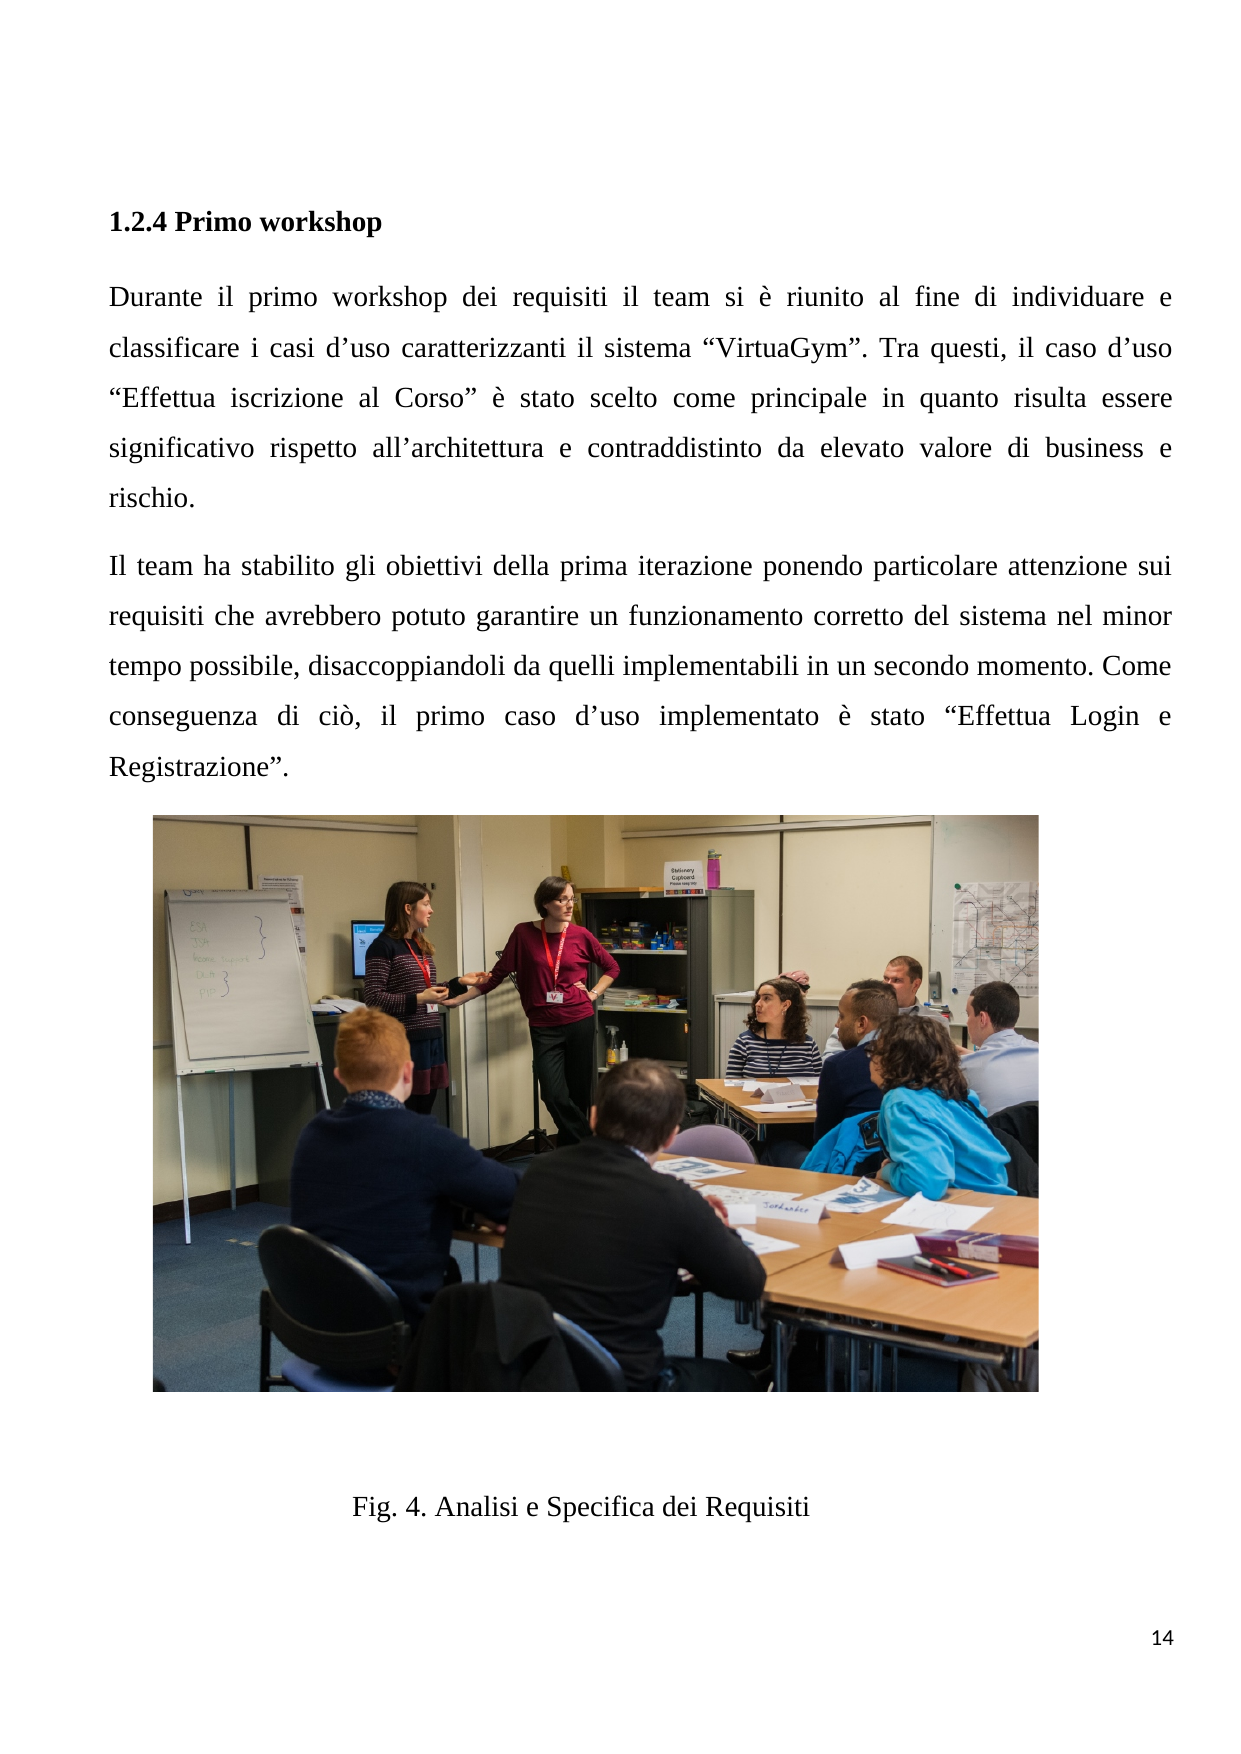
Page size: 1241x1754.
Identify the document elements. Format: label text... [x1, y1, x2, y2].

subtitle 1.2.4 Primo workshop [109, 204, 1083, 238]
text Durante il primo workshop dei requisiti il team si è riunito al fine di individuare e classificare i casi d’uso caratterizzanti il sistema “VirtuaGym”. Tra questi, il caso d’uso “Effettua iscrizione al Corso” è stato scelto come principale in quanto risulta essere significativo rispetto all’architettura e contraddistinto da elevato valore di business e rischio. [109, 279, 1173, 514]
picture [152, 815, 1039, 1392]
text Fig. 4. Analisi e Specifica dei Requisiti [79, 1489, 1083, 1522]
text Il team ha stabilito gli obiettivi della prima iterazione ponendo particolare attenzione sui requisiti che avrebbero potuto garantire un funzionamento corretto del sistema nel minor tempo possibile, disaccoppiandoli da quelli implementabili in un secondo momento. Come conseguenza di ciò, il primo caso d’uso implementato è stato “Effettua Login e Registrazione”. [109, 548, 1173, 782]
